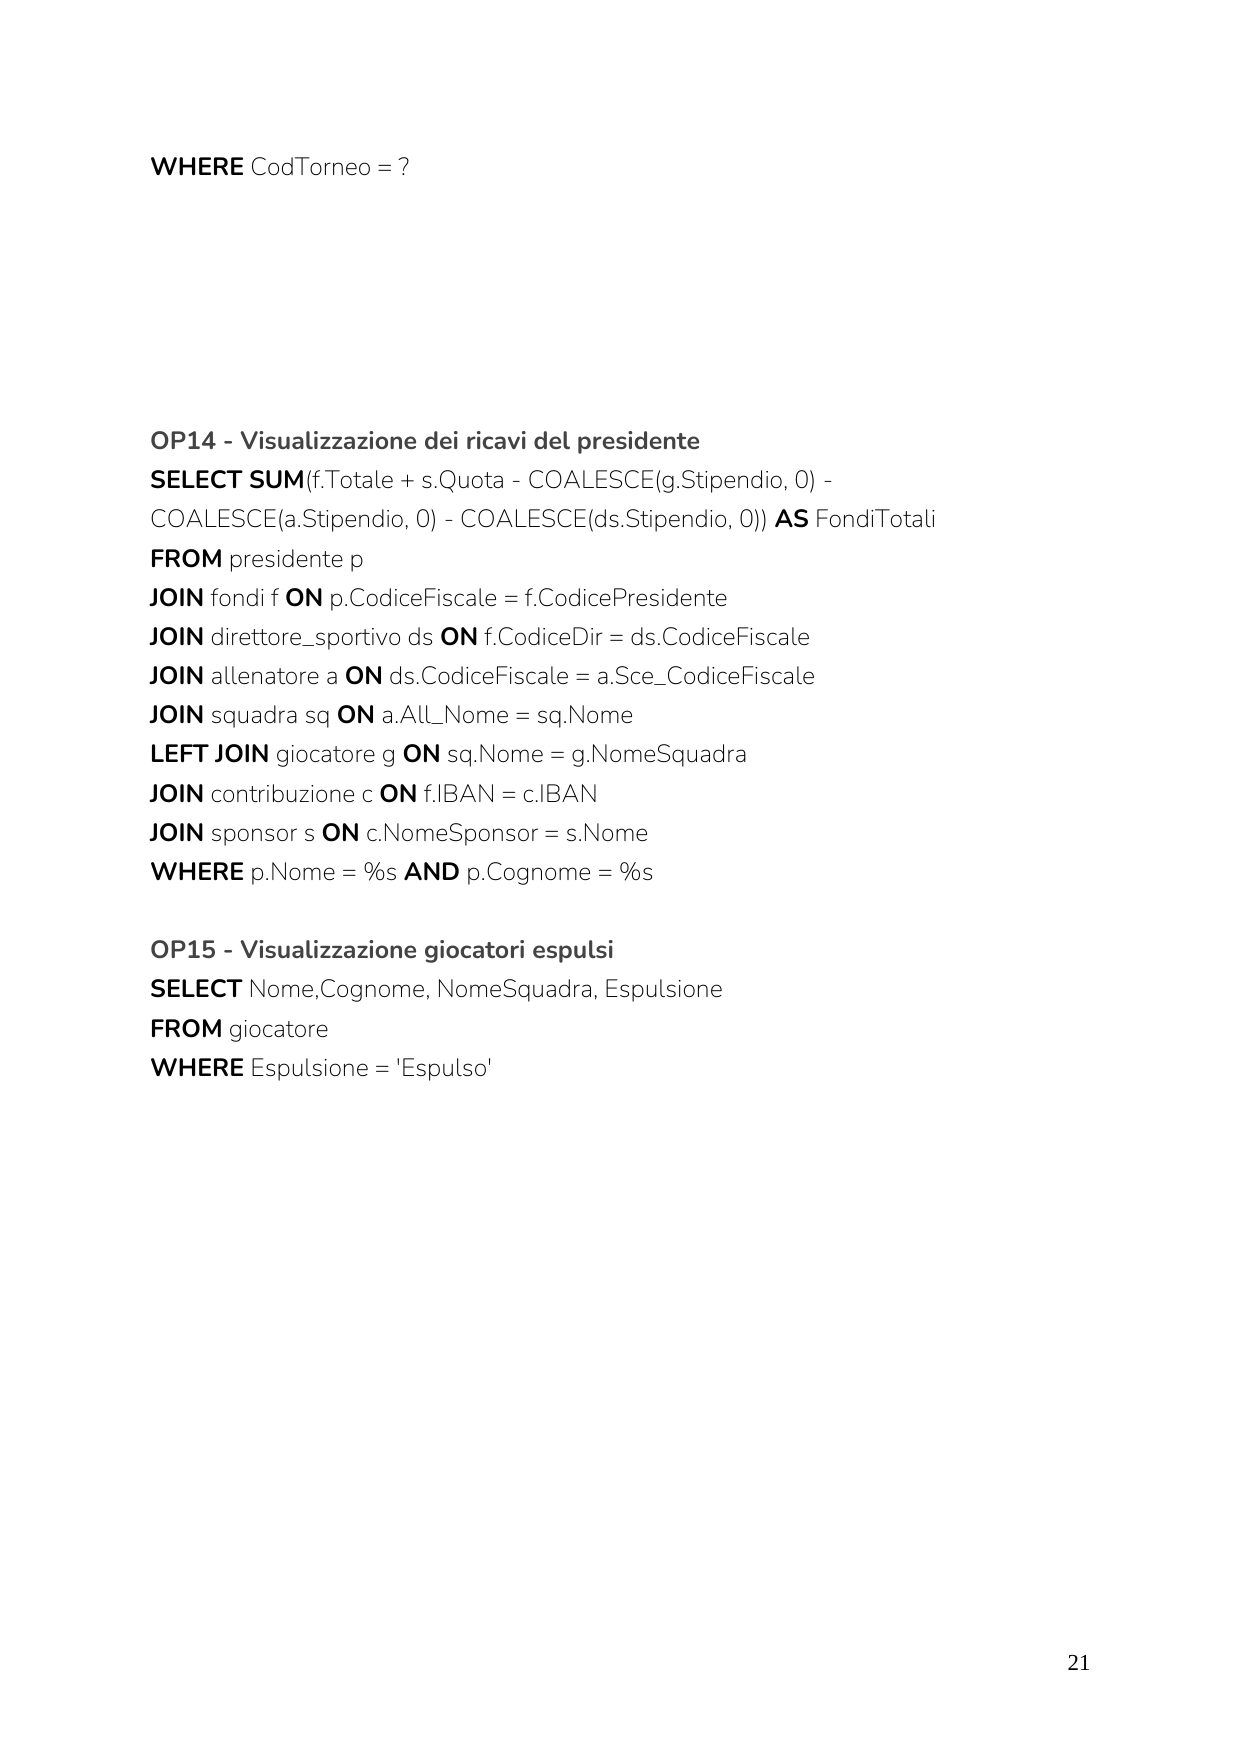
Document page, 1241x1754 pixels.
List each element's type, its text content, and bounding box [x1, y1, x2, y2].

text FROM presidente p [150, 542, 1090, 576]
text JOIN squadra sq ON a.All_Nome = sq.Nome [150, 698, 1090, 732]
text JOIN direttore_sportivo ds ON f.CodiceDir = ds.CodiceFiscale [150, 620, 1090, 654]
text JOIN sponsor s ON c.NomeSponsor = s.Nome [150, 816, 1090, 850]
text OP14 - Visualizzazione dei ricavi del presidente [150, 424, 1090, 458]
text FROM giocatore [150, 1012, 1090, 1046]
text JOIN allenatore a ON ds.CodiceFiscale = a.Sce_CodiceFiscale [150, 659, 1090, 693]
text LEFT JOIN giocatore g ON sq.Nome = g.NomeSquadra [150, 737, 1090, 772]
text JOIN fondi f ON p.CodiceFiscale = f.CodicePresidente [150, 581, 1090, 615]
text SELECT SUM(f.Totale + s.Quota - COALESCE(g.Stipendio, 0) - COALESCE(a.Stipendio, 0) - COALESCE(ds.Stipendio, 0)) AS FondiTotali [150, 463, 1090, 537]
text WHERE Espulsione = 'Espulso' [150, 1051, 1090, 1085]
text WHERE CodTorneo = ? [150, 150, 1090, 184]
text JOIN contribuzione c ON f.IBAN = c.IBAN [150, 777, 1090, 811]
text WHERE p.Nome = %s AND p.Cognome = %s [150, 855, 1090, 889]
text OP15 - Visualizzazione giocatori espulsi [150, 933, 1090, 967]
text SELECT Nome,Cognome, NomeSquadra, Espulsione [150, 972, 1090, 1007]
